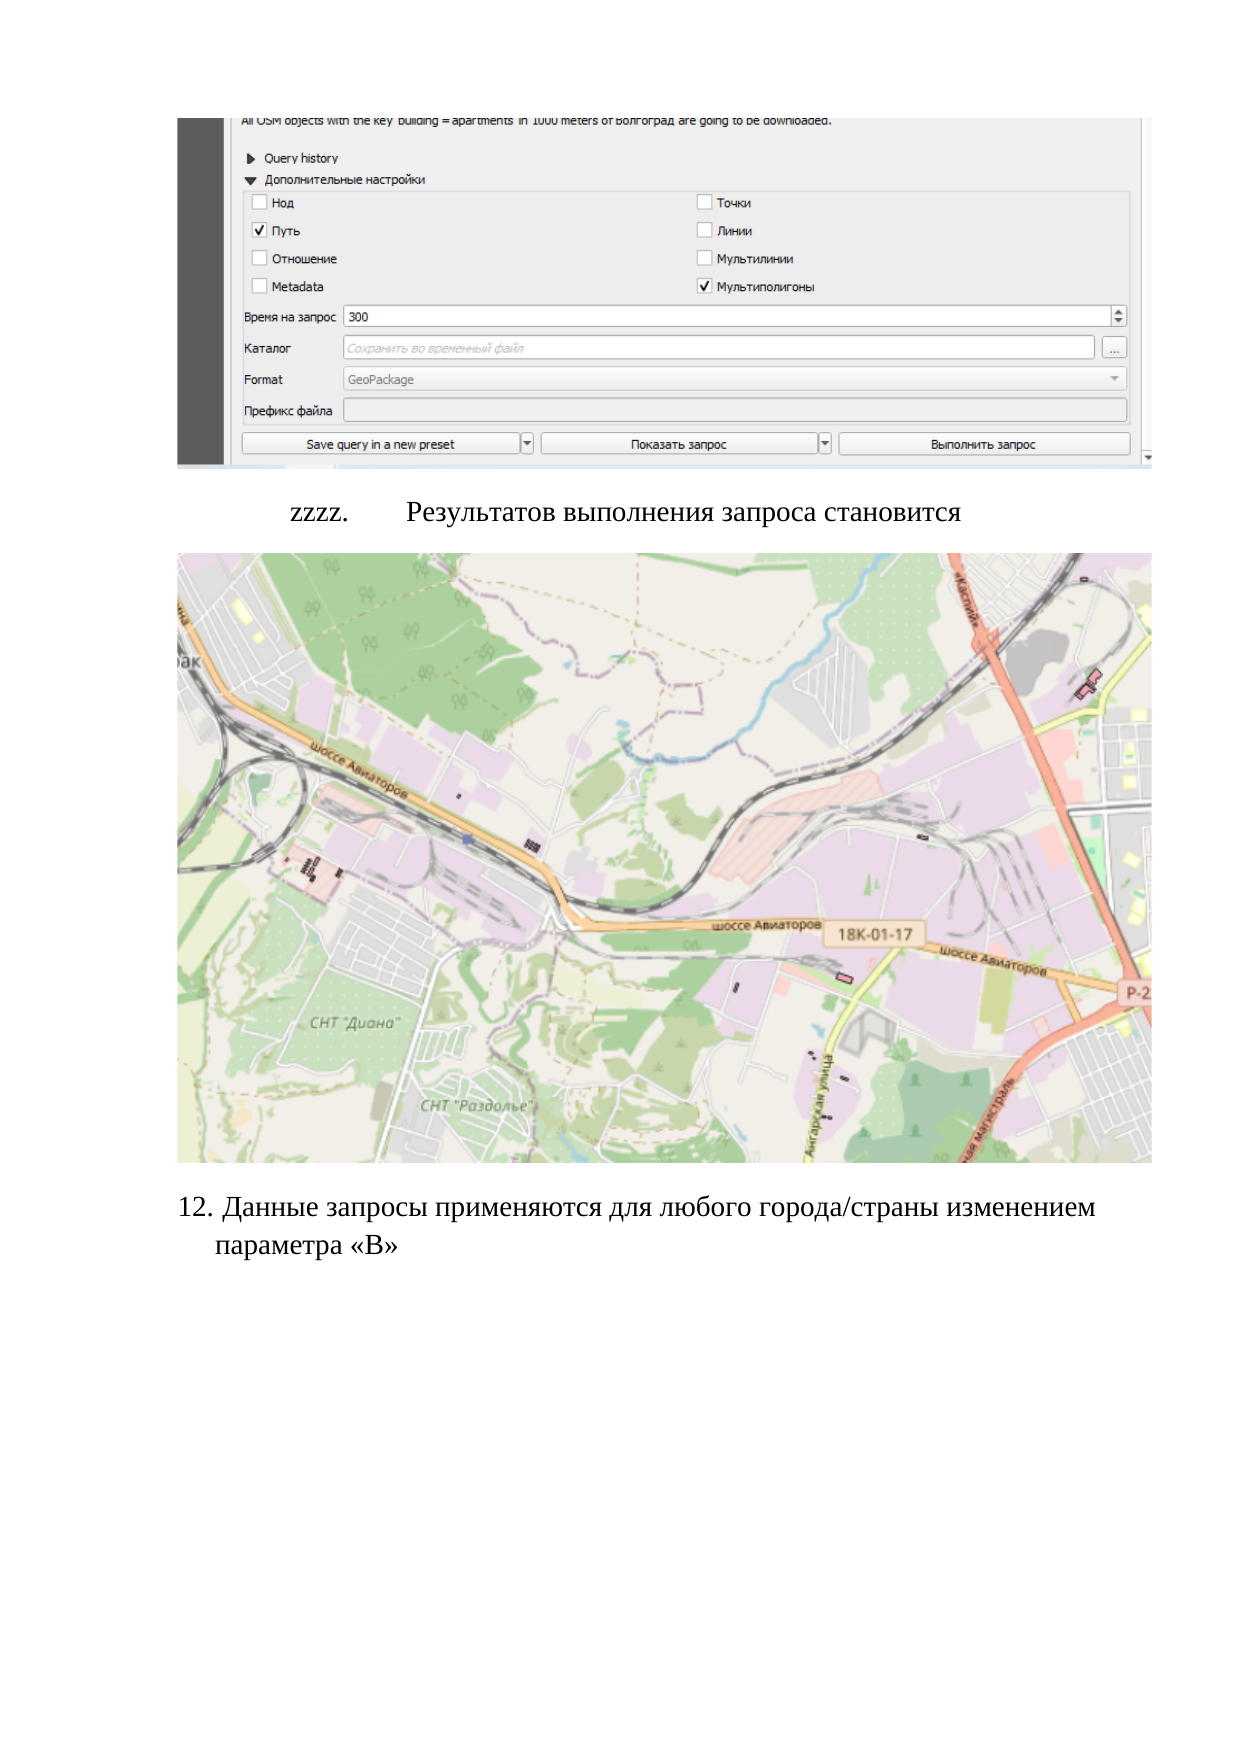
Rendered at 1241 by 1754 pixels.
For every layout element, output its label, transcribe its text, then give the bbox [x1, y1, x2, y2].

list Результатов выполнения запроса становится [290, 494, 1152, 527]
picture [177, 118, 1152, 469]
picture [177, 553, 1152, 1163]
list Данные запросы применяются для любого города/страны изменением параметра «В» [177, 1189, 1152, 1261]
